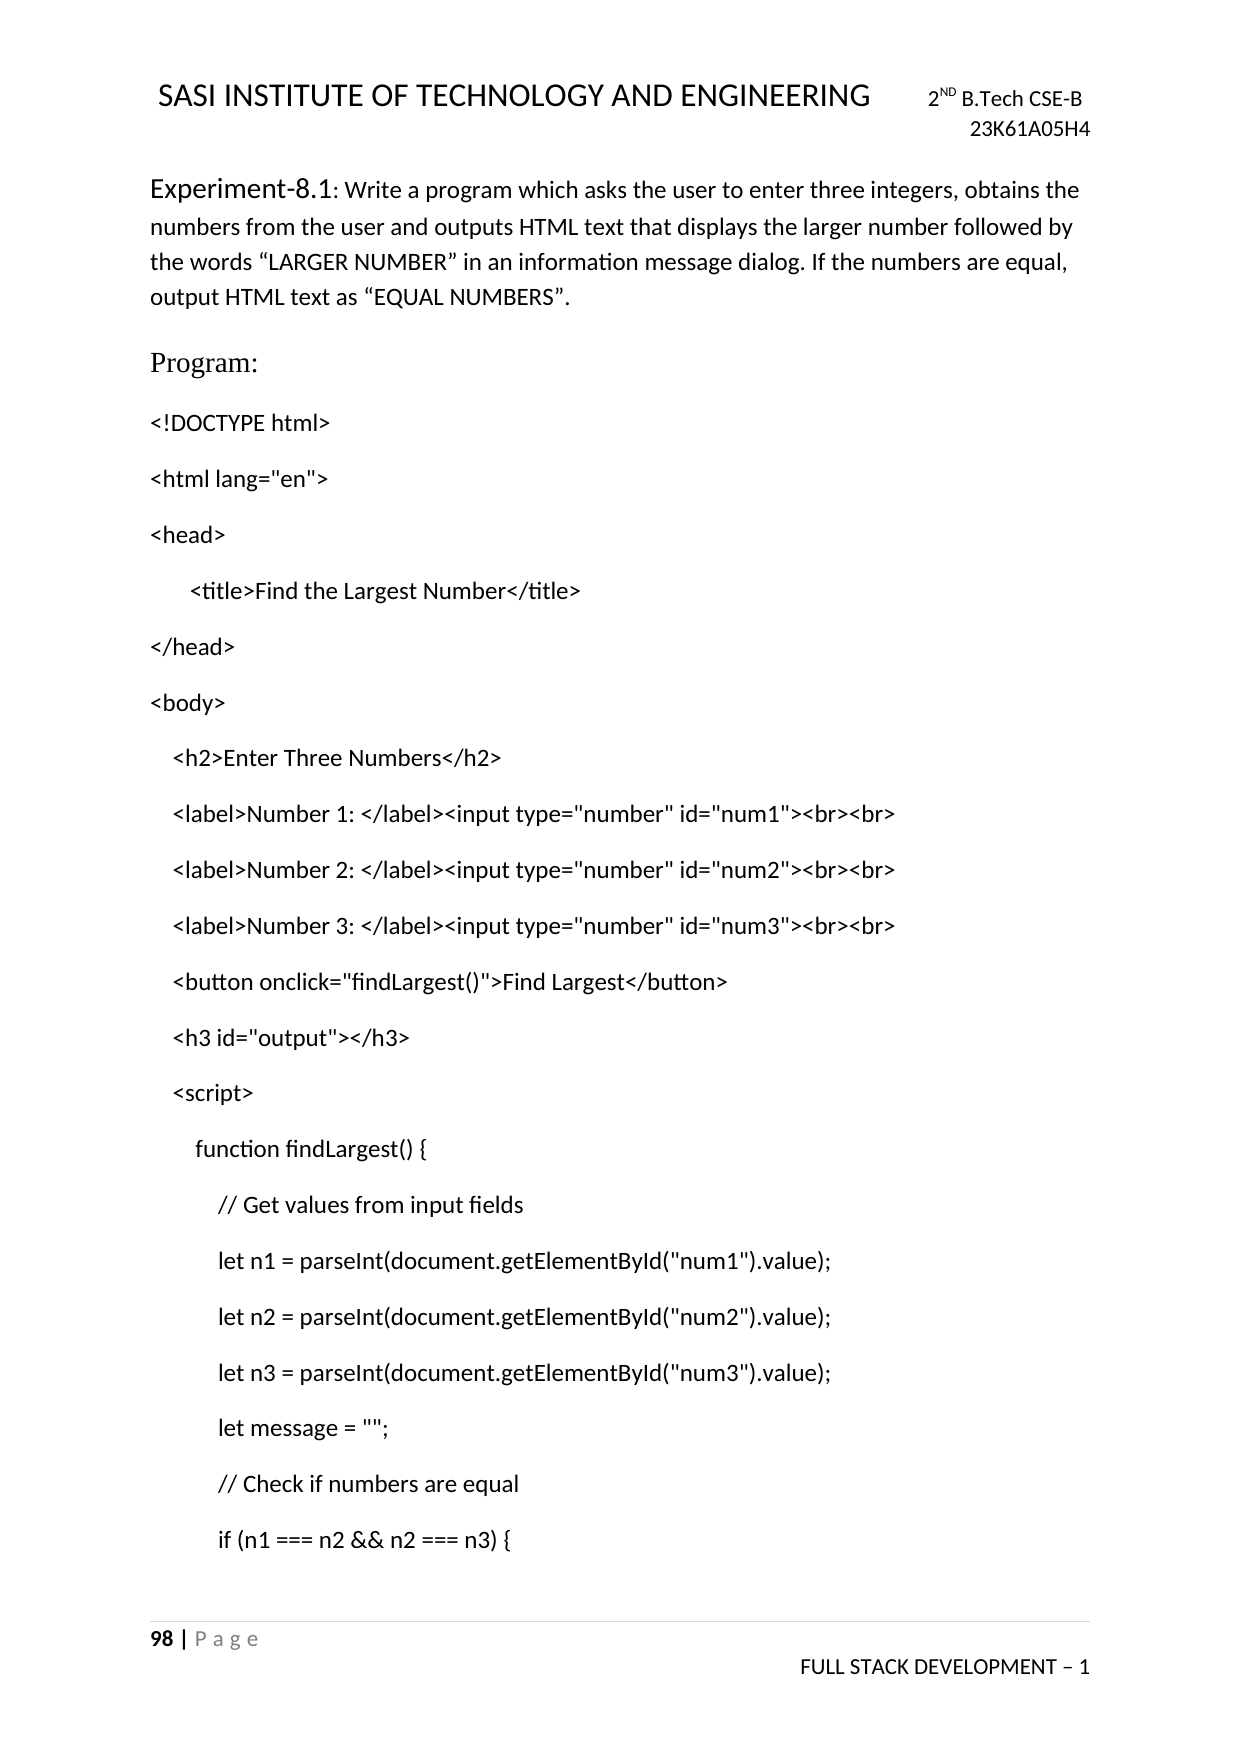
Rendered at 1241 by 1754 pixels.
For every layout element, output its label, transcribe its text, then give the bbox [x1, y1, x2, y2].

text let message = ""; [150, 1412, 1090, 1443]
text <label>Number 3: </label><input type="number" id="num3"><br><br> [150, 910, 1090, 941]
text Experiment-8.1: Write a program which asks the user to enter three integers, obtains the numbers from the user and outputs HTML text that displays the larger number followed by the words “LARGER NUMBER” in an information message dialog. If the numbers are equal, output HTML text as “EQUAL NUMBERS”. [150, 171, 1090, 311]
text <html lang="en"> [150, 463, 1090, 494]
text let n2 = parseInt(document.getElementById("num2").value); [150, 1301, 1090, 1331]
text // Check if numbers are equal [150, 1468, 1090, 1499]
text Program: [150, 345, 1090, 378]
text <h2>Enter Three Numbers</h2> [150, 742, 1090, 773]
text <!DOCTYPE html> [150, 407, 1090, 438]
text if (n1 === n2 && n2 === n3) { [150, 1524, 1090, 1555]
text let n3 = parseInt(document.getElementById("num3").value); [150, 1357, 1090, 1387]
text </head> [150, 631, 1090, 661]
text <label>Number 2: </label><input type="number" id="num2"><br><br> [150, 854, 1090, 885]
text <head> [150, 519, 1090, 550]
text <button onclick="findLargest()">Find Largest</button> [150, 966, 1090, 996]
text <label>Number 1: </label><input type="number" id="num1"><br><br> [150, 798, 1090, 829]
text <title>Find the Largest Number</title> [150, 575, 1090, 606]
text <h3 id="output"></h3> [150, 1022, 1090, 1052]
text let n1 = parseInt(document.getElementById("num1").value); [150, 1245, 1090, 1276]
text // Get values from input fields [150, 1189, 1090, 1220]
text function findLargest() { [150, 1133, 1090, 1164]
text <body> [150, 687, 1090, 717]
text <script> [150, 1077, 1090, 1108]
